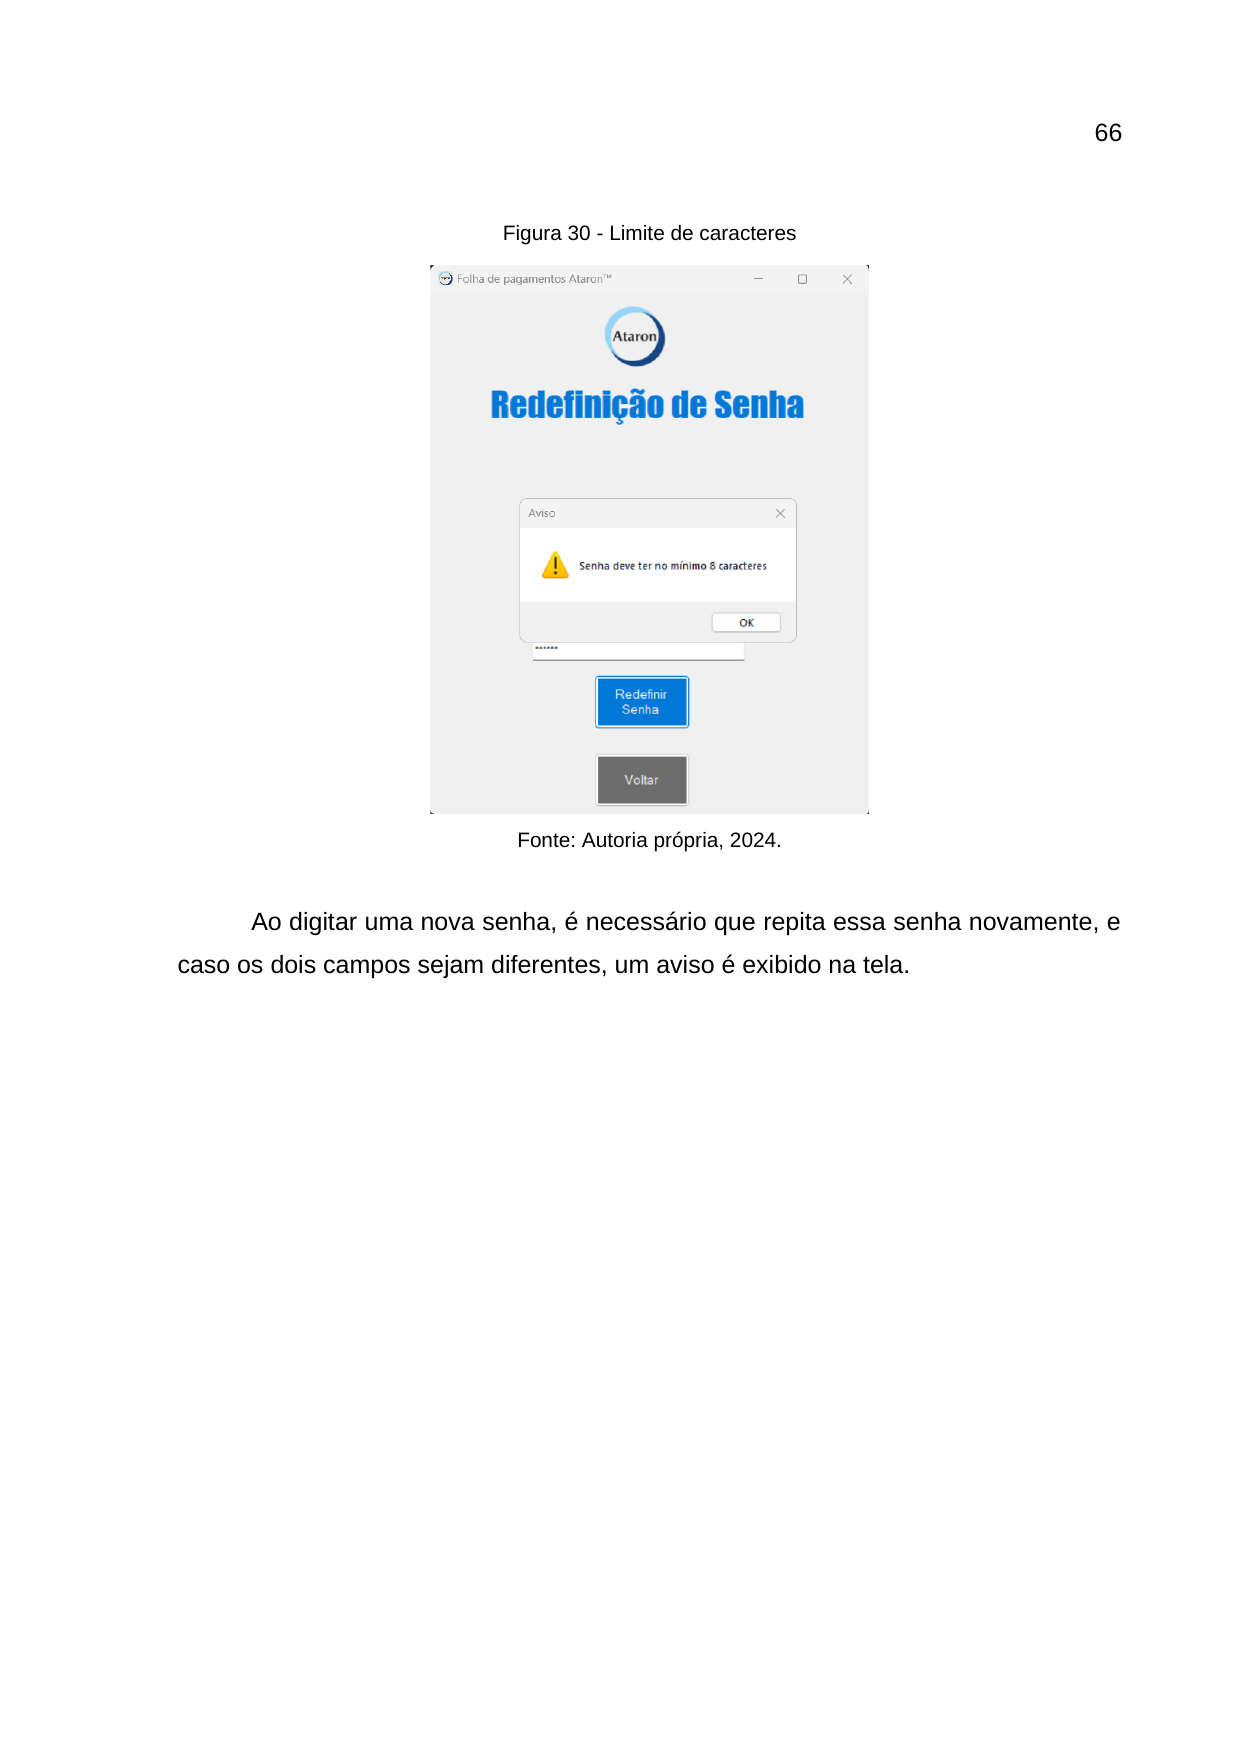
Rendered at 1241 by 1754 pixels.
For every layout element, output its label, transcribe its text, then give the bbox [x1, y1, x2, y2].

text Figura 30 - Limite de caracteres [177, 220, 1122, 244]
picture [430, 265, 869, 814]
text Fonte: Autoria própria, 2024. [177, 828, 1122, 852]
text Ao digitar uma nova senha, é necessário que repita essa senha novamente, e caso os dois campos sejam diferentes, um aviso é exibido na tela. [177, 907, 1122, 979]
